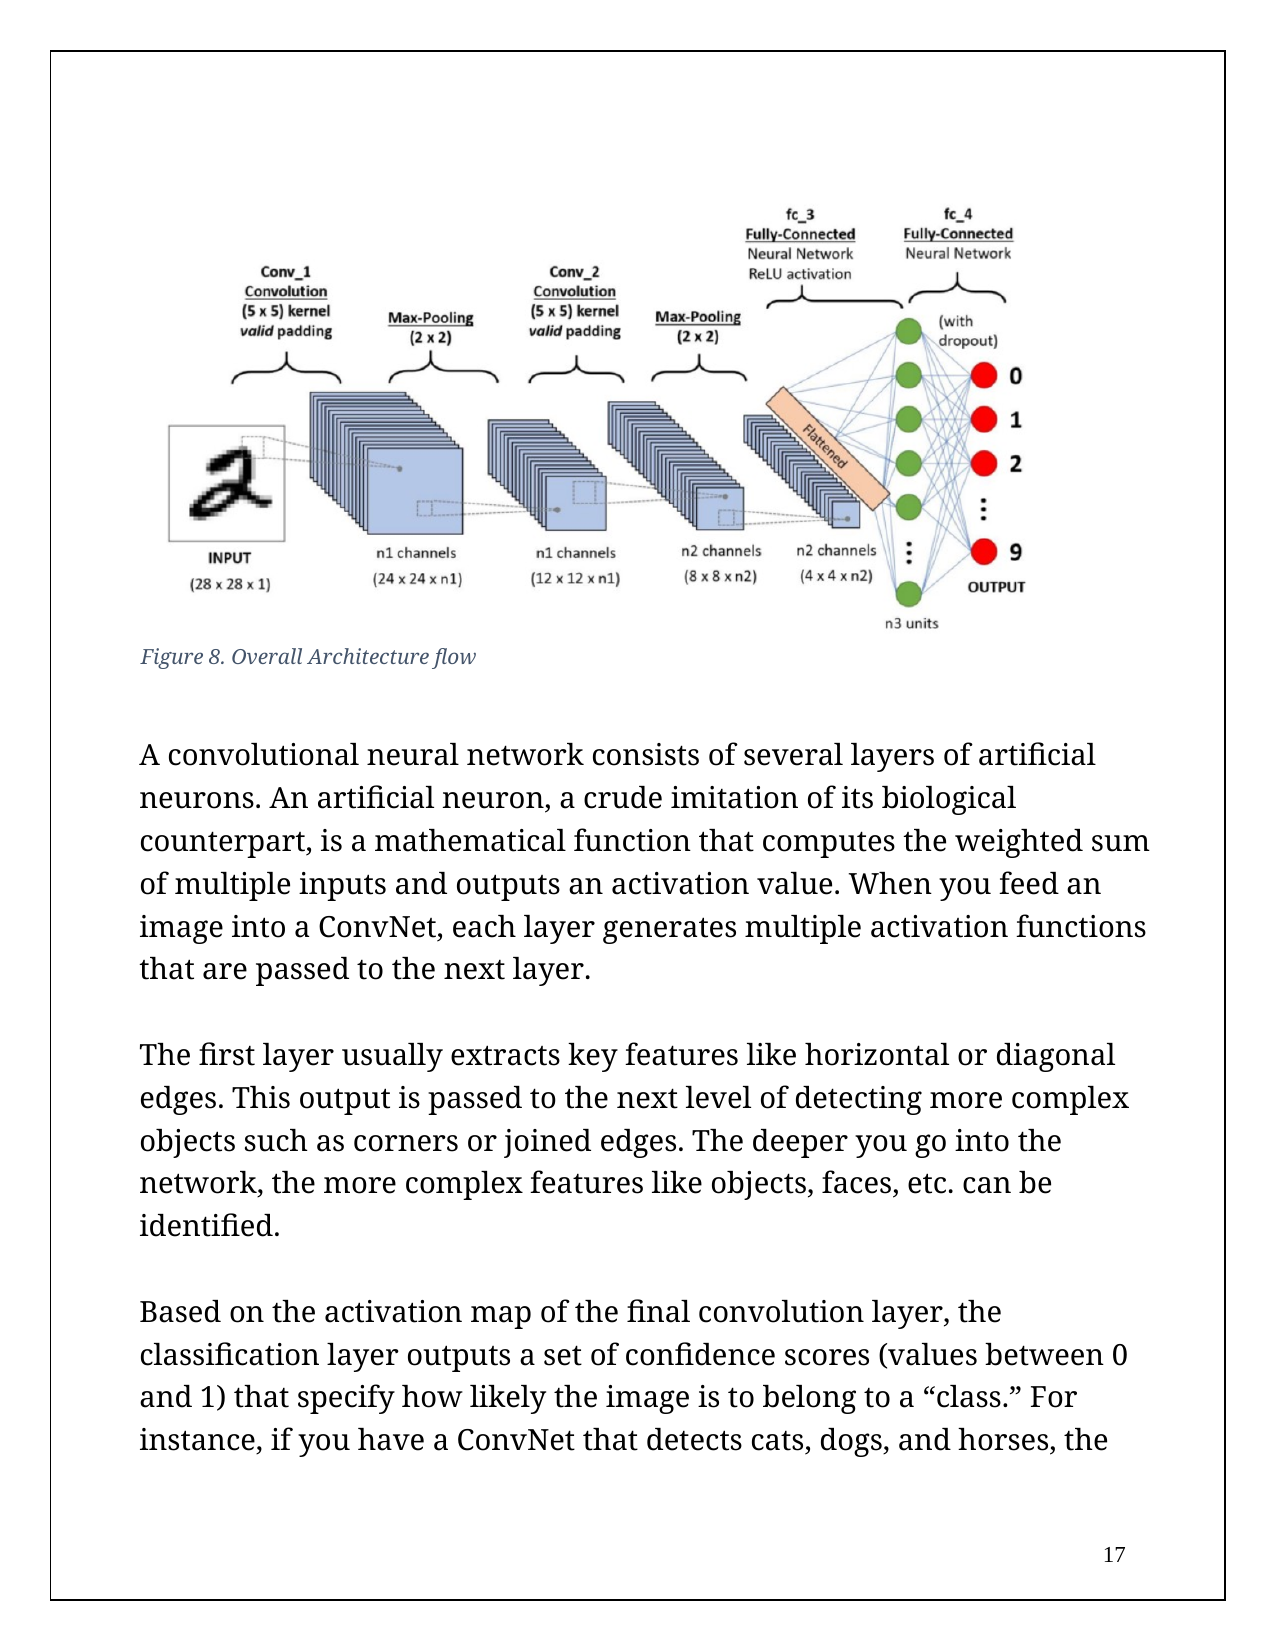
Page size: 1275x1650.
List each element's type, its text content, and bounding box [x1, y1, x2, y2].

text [139, 1291, 1159, 1459]
text A convolutional neural network consists of several layers of artificial neurons. An artificial neuron, a crude imitation of its biological counterpart, is a mathematical function that computes the weighted sum of multiple inputs and outputs an activation value. When you feed an image into a ConvNet, each layer generates multiple activation functions that are passed to the next layer. [139, 734, 1159, 988]
text The first layer usually extracts key features like horizontal or diagonal edges. This output is passed to the next level of detecting more complex objects such as corners or joined edges. The deeper you go into the network, the more complex features like objects, faces, etc. can be identified. [139, 1034, 1159, 1245]
picture [139, 167, 1027, 641]
text Figure 8. Overall Architecture flow [141, 642, 1195, 671]
